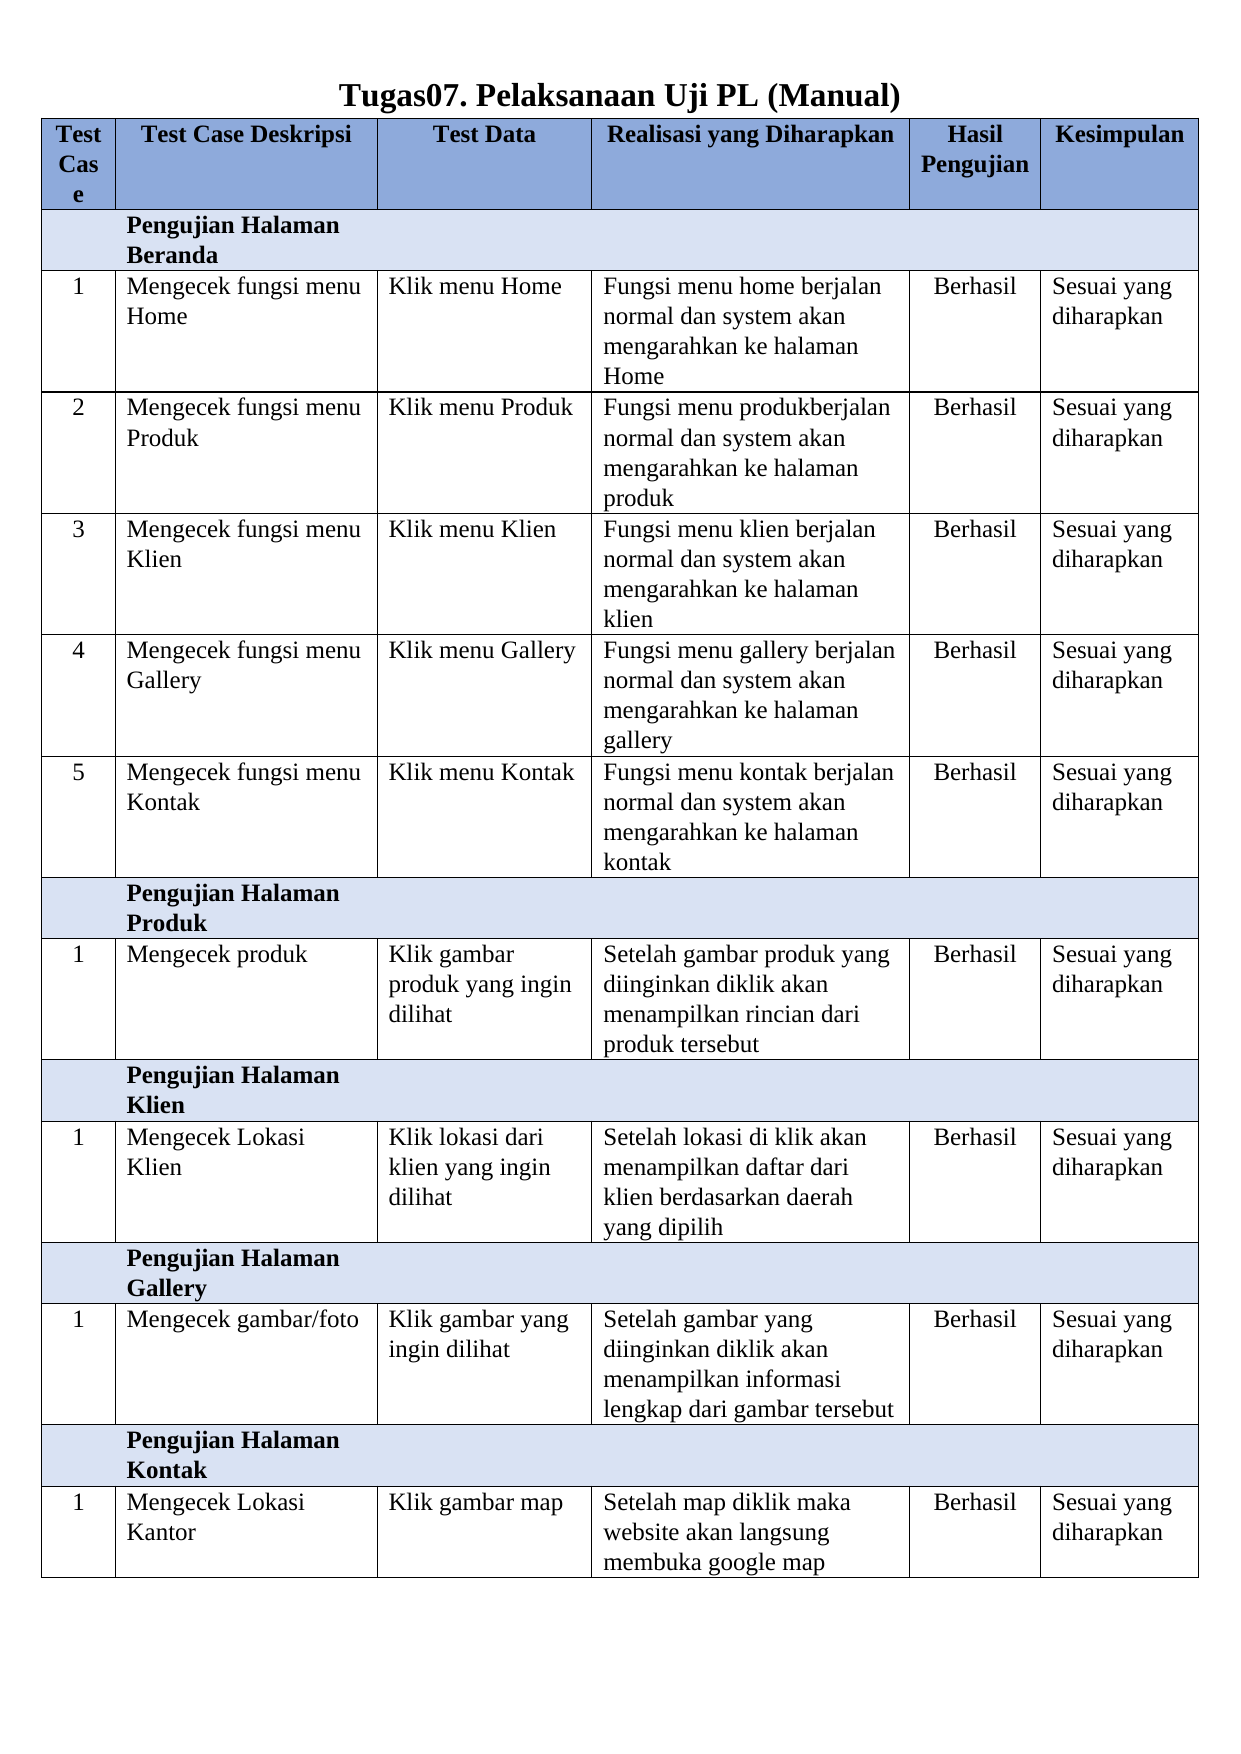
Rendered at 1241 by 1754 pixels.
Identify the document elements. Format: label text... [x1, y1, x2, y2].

table_header Test Data [378, 119, 591, 209]
table_cell Pengujian Halaman Klien [115, 1060, 377, 1121]
table_cell Sesuai yang diharapkan [1041, 939, 1198, 1059]
table_cell [909, 1243, 1041, 1303]
table_cell Berhasil [910, 939, 1040, 1059]
table_header Kesimpulan [1041, 119, 1198, 209]
table_cell [1041, 210, 1198, 270]
table_cell [909, 878, 1041, 938]
table_cell [909, 210, 1041, 270]
table_cell Sesuai yang diharapkan [1041, 635, 1198, 756]
table_cell [42, 1243, 115, 1303]
table_cell Fungsi menu gallery berjalan normal dan system akan mengarahkan ke halaman gallery [592, 635, 909, 756]
table_cell [1041, 878, 1198, 938]
table_cell [592, 878, 909, 938]
table_cell Pengujian Halaman Beranda [115, 210, 377, 270]
table_cell Klik menu Kontak [378, 757, 591, 877]
table_cell [377, 1425, 592, 1486]
table_cell [592, 1243, 909, 1303]
table_cell Setelah gambar yang diinginkan diklik akan menampilkan informasi lengkap dari gambar tersebut [592, 1304, 909, 1424]
table_cell Mengecek Lokasi Klien [116, 1122, 377, 1242]
table_cell [377, 1060, 592, 1121]
table_cell [909, 1060, 1041, 1121]
table_cell Pengujian Halaman Gallery [115, 1243, 377, 1303]
table_cell Pengujian Halaman Produk [115, 878, 377, 938]
table_cell Setelah map diklik maka website akan langsung membuka google map [592, 1487, 909, 1577]
table_cell Sesuai yang diharapkan [1041, 1304, 1198, 1424]
table_cell [42, 1425, 115, 1486]
table_cell 1 [42, 271, 115, 391]
table_cell Fungsi menu home berjalan normal dan system akan mengarahkan ke halaman Home [592, 271, 909, 391]
table_cell Klik lokasi dari klien yang ingin dilihat [378, 1122, 591, 1242]
table_cell Fungsi menu klien berjalan normal dan system akan mengarahkan ke halaman klien [592, 514, 909, 634]
subtitle Tugas07. Pelaksanaan Uji PL (Manual) [75, 75, 1164, 113]
table_cell [377, 210, 592, 270]
table_cell Klik menu Klien [378, 514, 591, 634]
table_cell Mengecek Lokasi Kantor [116, 1487, 377, 1577]
table_cell [377, 878, 592, 938]
table_cell [42, 210, 115, 270]
table_cell Sesuai yang diharapkan [1041, 271, 1198, 391]
table_header Test Case Deskripsi [116, 119, 377, 209]
table_header Test Case [42, 119, 115, 209]
table_cell Mengecek produk [116, 939, 377, 1059]
table_cell Klik menu Gallery [378, 635, 591, 756]
table_cell 3 [42, 514, 115, 634]
table_cell Klik gambar yang ingin dilihat [378, 1304, 591, 1424]
table_cell Sesuai yang diharapkan [1041, 1122, 1198, 1242]
table_cell [377, 1243, 592, 1303]
table_cell 1 [42, 939, 115, 1059]
table_cell [592, 1425, 909, 1486]
table_cell Setelah lokasi di klik akan menampilkan daftar dari klien berdasarkan daerah yang dipilih [592, 1122, 909, 1242]
table_cell Sesuai yang diharapkan [1041, 1487, 1198, 1577]
table_cell [42, 1060, 115, 1121]
table_cell [1041, 1060, 1198, 1121]
table_cell Berhasil [910, 1122, 1040, 1242]
table_cell Mengecek fungsi menu Klien [116, 514, 377, 634]
table_cell Setelah gambar produk yang diinginkan diklik akan menampilkan rincian dari produk tersebut [592, 939, 909, 1059]
table_cell [909, 1425, 1041, 1486]
table_cell Berhasil [910, 635, 1040, 756]
table_cell Klik gambar map [378, 1487, 591, 1577]
table_cell Berhasil [910, 1487, 1040, 1577]
table_cell 1 [42, 1122, 115, 1242]
table_cell 1 [42, 1304, 115, 1424]
table_cell Klik gambar produk yang ingin dilihat [378, 939, 591, 1059]
table_cell [1041, 1425, 1198, 1486]
table_cell 5 [42, 757, 115, 877]
table_cell Berhasil [910, 757, 1040, 877]
table_cell Fungsi menu kontak berjalan normal dan system akan mengarahkan ke halaman kontak [592, 757, 909, 877]
table_cell 1 [42, 1487, 115, 1577]
table_cell Sesuai yang diharapkan [1041, 393, 1198, 513]
table_cell [592, 210, 909, 270]
table_cell [42, 878, 115, 938]
table_cell Fungsi menu produkberjalan normal dan system akan mengarahkan ke halaman produk [592, 393, 909, 513]
table_cell Mengecek fungsi menu Gallery [116, 635, 377, 756]
table_cell Mengecek gambar/foto [116, 1304, 377, 1424]
table_header Hasil Pengujian [910, 119, 1040, 209]
table_cell Klik menu Home [378, 271, 591, 391]
table_cell Mengecek fungsi menu Kontak [116, 757, 377, 877]
table_cell Mengecek fungsi menu Home [116, 271, 377, 391]
table_cell Mengecek fungsi menu Produk [116, 393, 377, 513]
table_cell Berhasil [910, 514, 1040, 634]
table_cell Klik menu Produk [378, 393, 591, 513]
table_cell Berhasil [910, 1304, 1040, 1424]
table_header Realisasi yang Diharapkan [592, 119, 909, 209]
table_cell Berhasil [910, 271, 1040, 391]
table_cell Berhasil [910, 393, 1040, 513]
table_cell 4 [42, 635, 115, 756]
table_cell Sesuai yang diharapkan [1041, 514, 1198, 634]
table_cell [1041, 1243, 1198, 1303]
table_cell Sesuai yang diharapkan [1041, 757, 1198, 877]
table_cell [592, 1060, 909, 1121]
table_cell 2 [42, 393, 115, 513]
table_cell Pengujian Halaman Kontak [115, 1425, 377, 1486]
